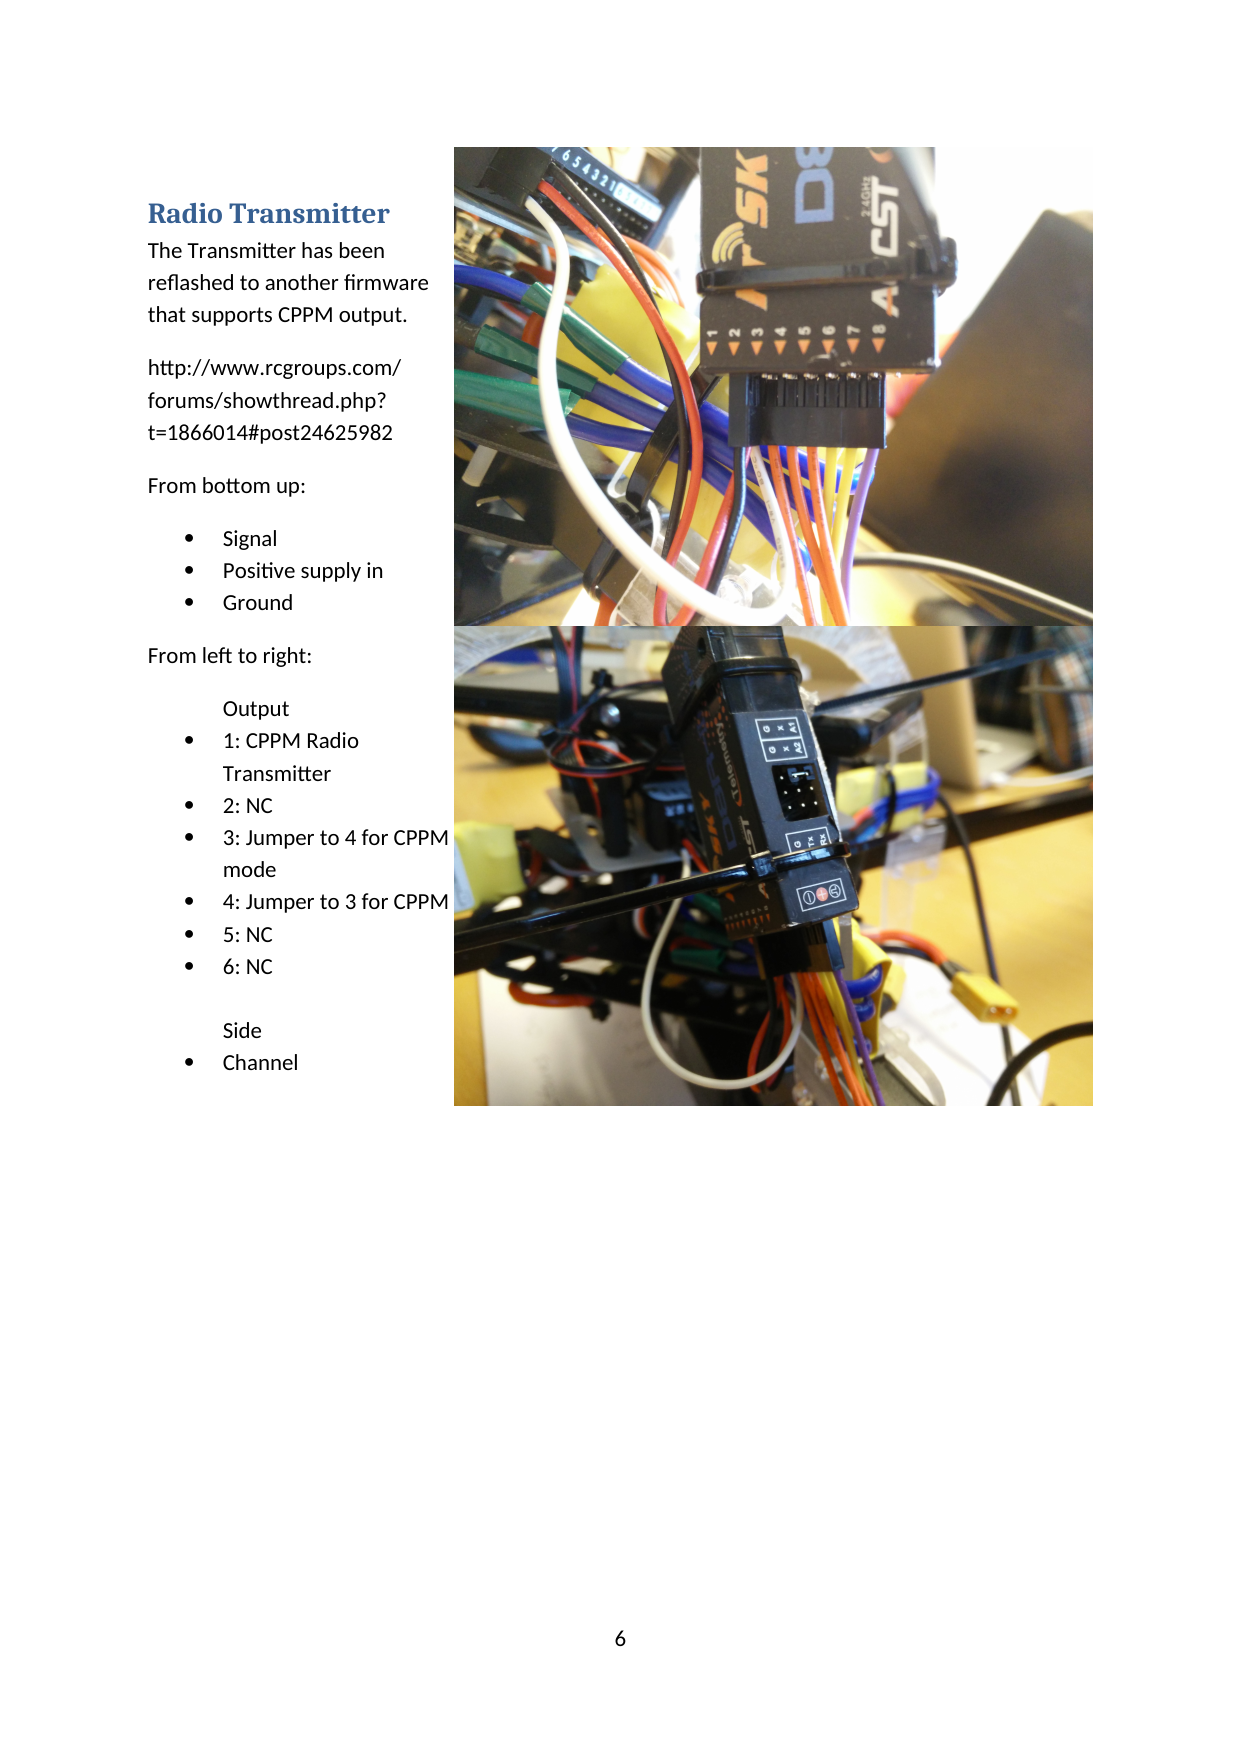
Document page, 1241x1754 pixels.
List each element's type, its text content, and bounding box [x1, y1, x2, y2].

text From left to right: [148, 641, 454, 669]
text The Transmitter has been reflashed to another firmware that supports CPPM output. [148, 236, 454, 328]
list Channel [185, 1048, 454, 1076]
list 1: CPPM Radio Transmitter [185, 727, 454, 787]
list Side [223, 1016, 454, 1044]
list 4: Jumper to 3 for CPPM [185, 887, 454, 916]
list 6: NC [185, 952, 454, 980]
list Output [223, 694, 454, 722]
text http://www.rcgroups.com/forums/showthread.php?t=1866014#post24625982 [148, 353, 454, 446]
list 2: NC [185, 791, 454, 819]
list Ground [185, 588, 454, 616]
list 3: Jumper to 4 for CPPM mode [185, 823, 454, 883]
subtitle Radio Transmitter [148, 198, 454, 231]
text From bottom up: [148, 471, 454, 499]
list 5: NC [185, 920, 454, 948]
list Positive supply in [185, 556, 454, 584]
picture [454, 147, 1093, 1106]
list Signal [185, 524, 454, 552]
